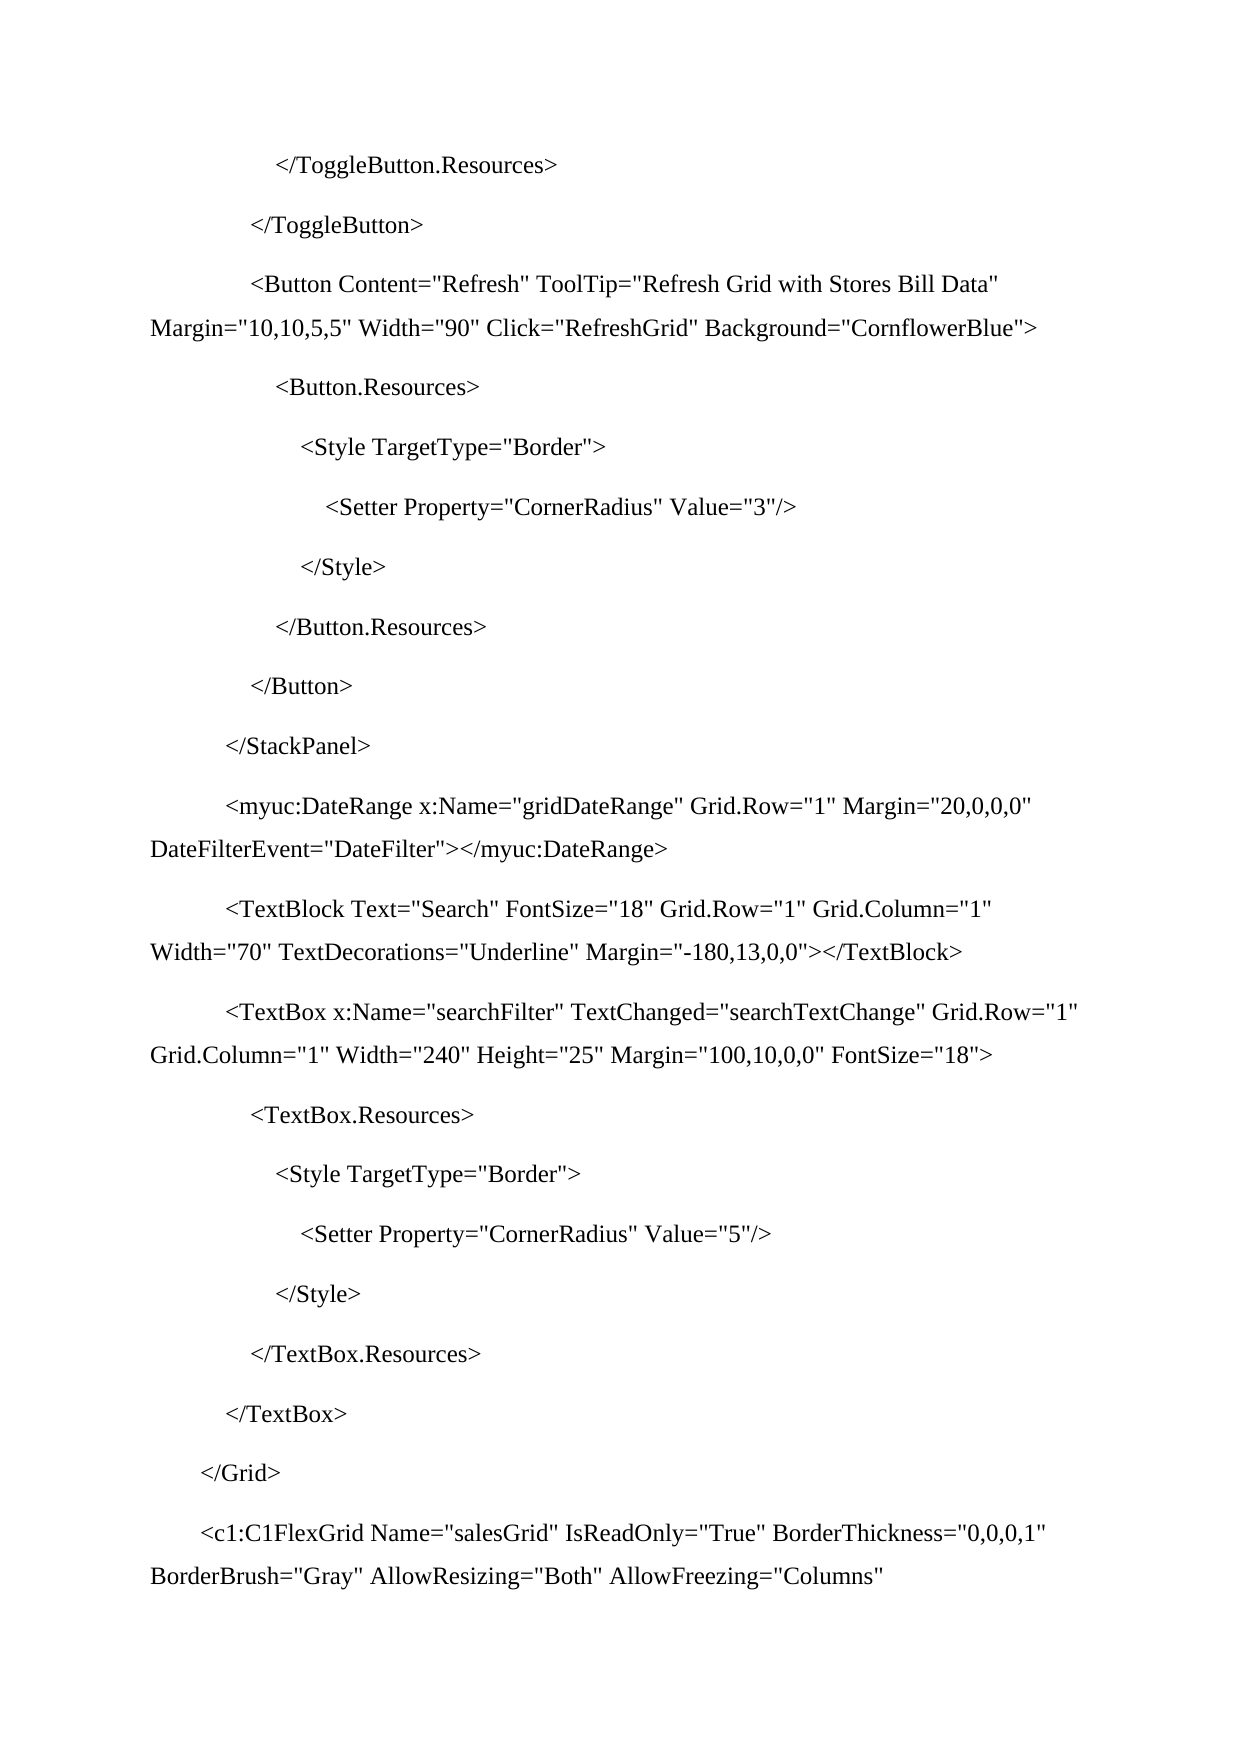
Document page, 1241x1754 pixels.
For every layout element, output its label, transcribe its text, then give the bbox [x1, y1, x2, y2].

text <TextBlock Text="Search" FontSize="18" Grid.Row="1" Grid.Column="1" Width="70" TextDecorations="Underline" Margin="-180,13,0,0"></TextBlock> [150, 894, 1090, 966]
text </TextBox> [150, 1399, 1090, 1427]
text </StackPanel> [150, 731, 1090, 760]
text <TextBox x:Name="searchFilter" TextChanged="searchTextChange" Grid.Row="1" Grid.Column="1" Width="240" Height="25" Margin="100,10,0,0" FontSize="18"> [150, 997, 1090, 1069]
text <Button.Resources> [150, 372, 1090, 401]
text <TextBox.Resources> [150, 1100, 1090, 1128]
text </Style> [150, 1279, 1090, 1308]
text </TextBox.Resources> [150, 1339, 1090, 1368]
text </ToggleButton> [150, 210, 1090, 238]
text <Button Content="Refresh" ToolTip="Refresh Grid with Stores Bill Data" Margin="10,10,5,5" Width="90" Click="RefreshGrid" Background="CornflowerBlue"> [150, 269, 1090, 341]
text <Style TargetType="Border"> [150, 432, 1090, 461]
text <Setter Property="CornerRadius" Value="3"/> [150, 492, 1090, 521]
text </Button.Resources> [150, 612, 1090, 640]
text <Setter Property="CornerRadius" Value="5"/> [150, 1219, 1090, 1248]
text </Style> [150, 552, 1090, 581]
text <myuc:DateRange x:Name="gridDateRange" Grid.Row="1" Margin="20,0,0,0" DateFilterEvent="DateFilter"></myuc:DateRange> [150, 791, 1090, 863]
text </Button> [150, 671, 1090, 700]
text <Style TargetType="Border"> [150, 1159, 1090, 1188]
text <c1:C1FlexGrid Name="salesGrid" IsReadOnly="True" BorderThickness="0,0,0,1" BorderBrush="Gray" AllowResizing="Both" AllowFreezing="Columns" [150, 1518, 1090, 1590]
text </ToggleButton.Resources> [150, 150, 1090, 179]
text </Grid> [150, 1458, 1090, 1487]
